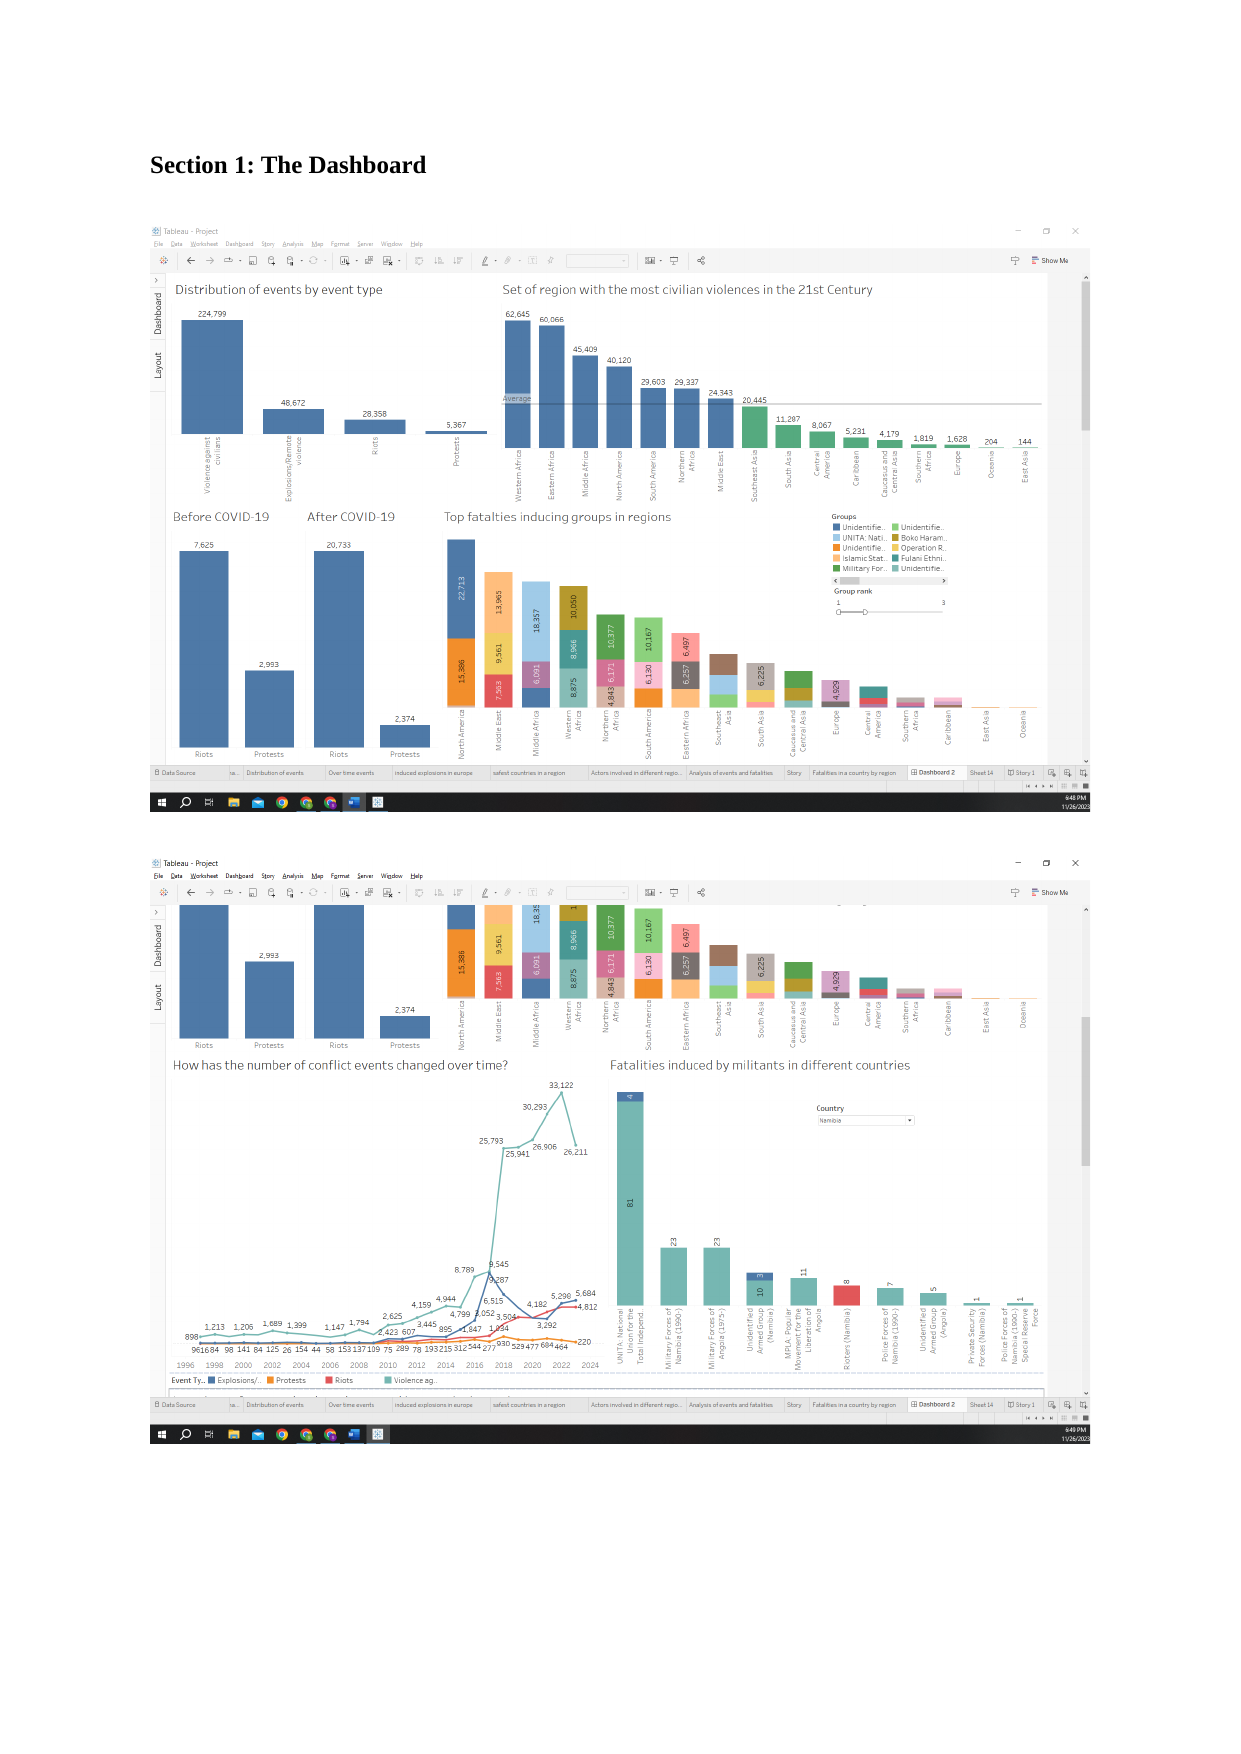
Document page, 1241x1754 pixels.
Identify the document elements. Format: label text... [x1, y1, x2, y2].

text Section 1: The Dashboard [150, 150, 1090, 179]
picture [150, 856, 1091, 1444]
picture [150, 224, 1091, 812]
